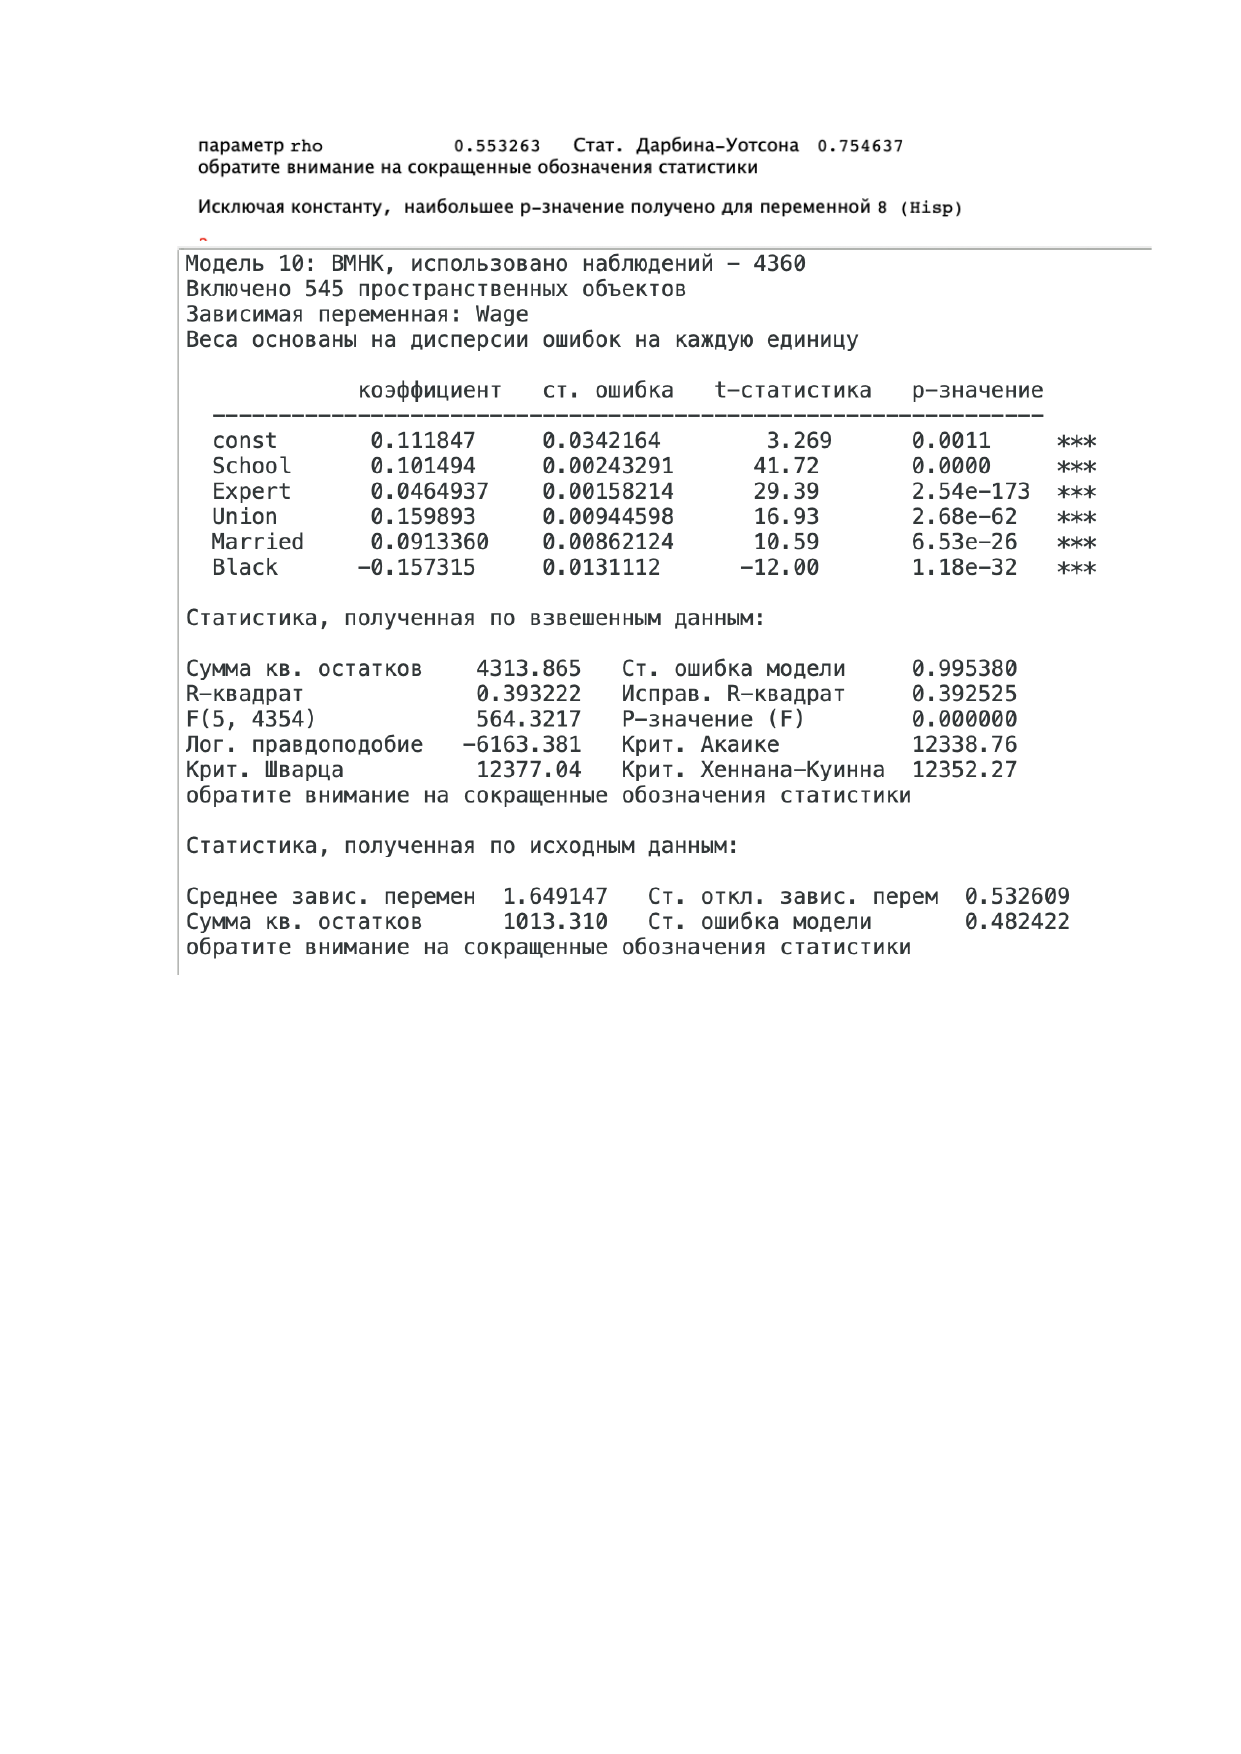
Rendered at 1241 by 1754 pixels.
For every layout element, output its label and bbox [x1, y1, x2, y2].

picture [177, 246, 1152, 975]
picture [177, 118, 975, 241]
